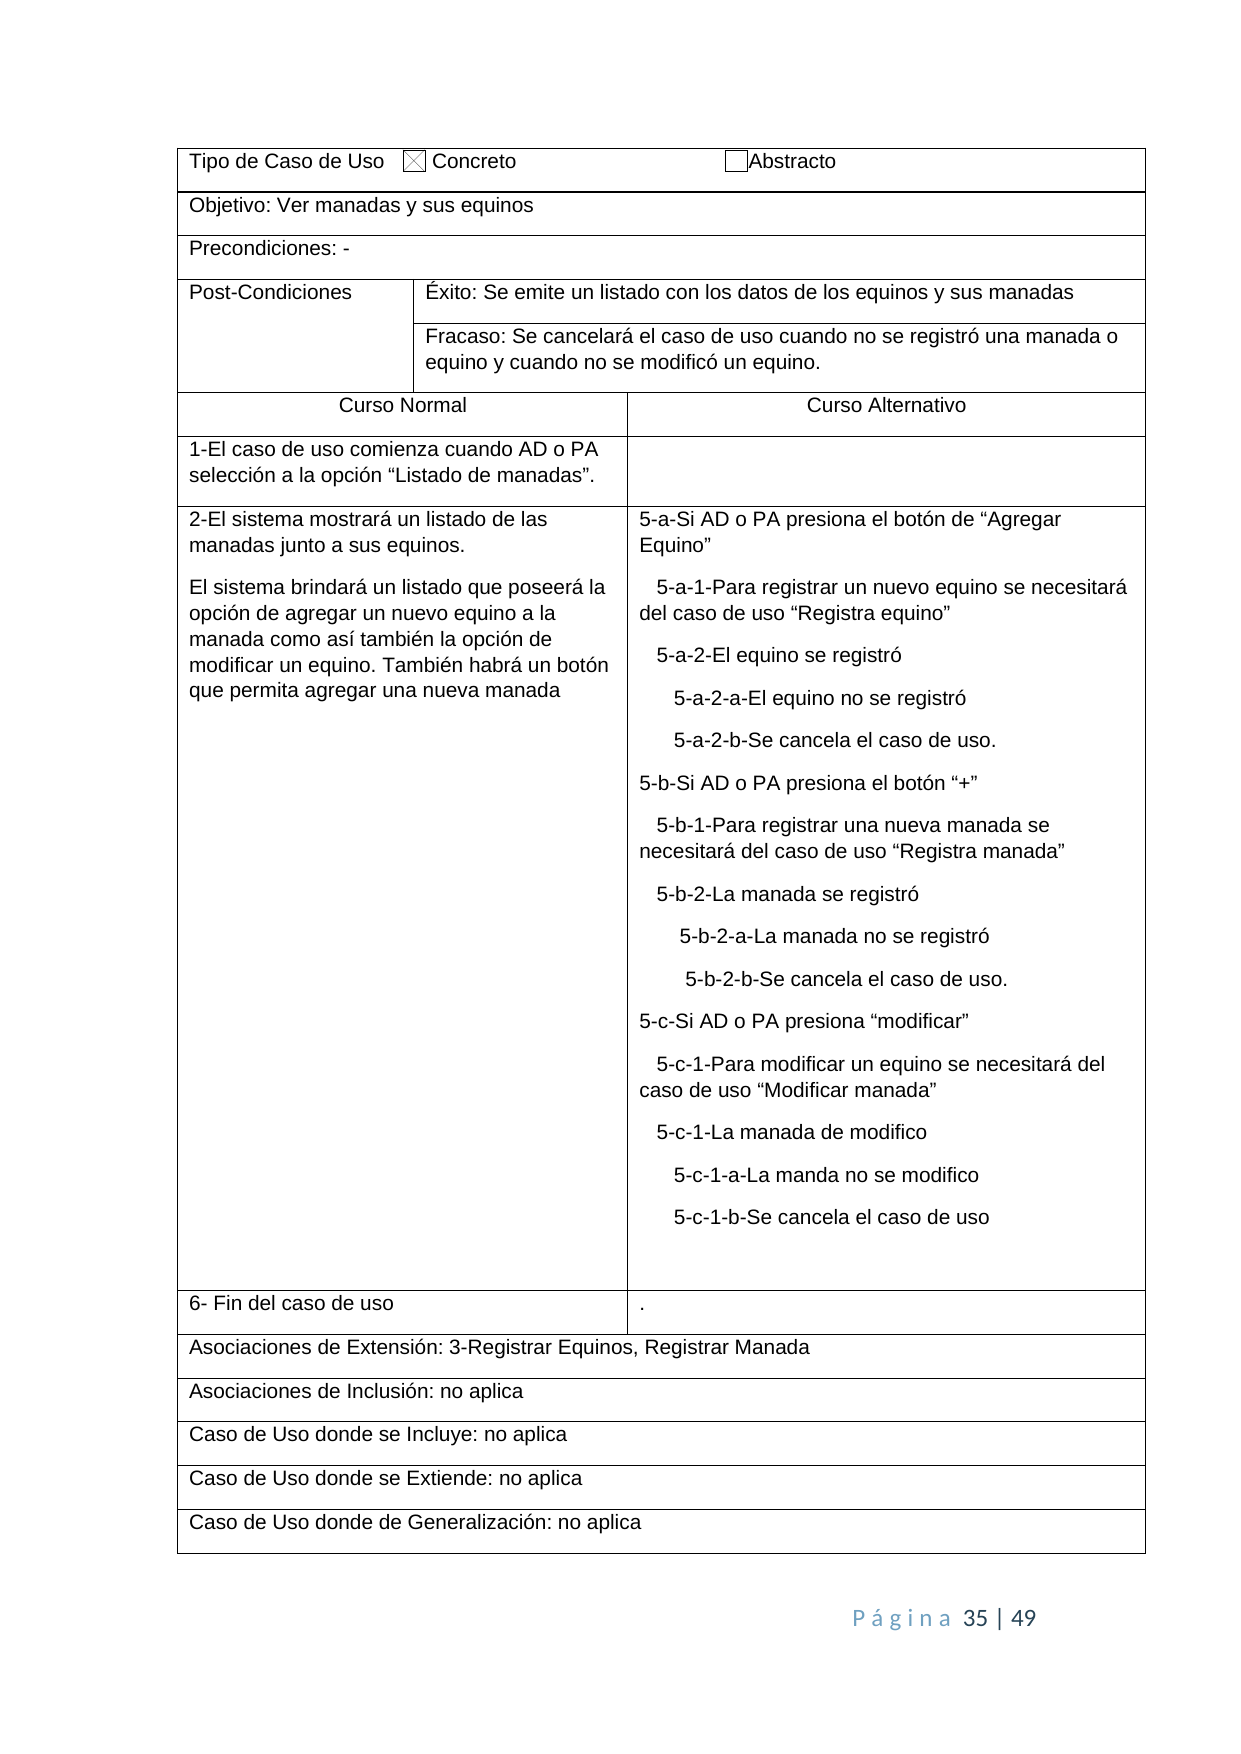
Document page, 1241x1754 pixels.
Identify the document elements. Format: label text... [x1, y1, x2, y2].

table_cell Fracaso: Se cancelará el caso de uso cuando no se registró una manada o equino y cuando no se modificó un equino. [414, 324, 1145, 392]
table_cell Asociaciones de Extensión: 3-Registrar Equinos, Registrar Manada [178, 1335, 1145, 1377]
table_cell Caso de Uso donde se Incluye: no aplica [178, 1422, 1145, 1465]
table_cell Tipo de Caso de Uso Concreto Abstracto [178, 149, 1145, 191]
table_cell Caso de Uso donde se Extiende: no aplica [178, 1466, 1145, 1509]
table_cell 5-a-Si AD o PA presiona el botón de “Agregar Equino” 5-a-1-Para registrar un nuevo equino se necesitará del caso de uso “Registra equino” 5-a-2-El equino se registró 5-a-2-a-El equino no se registró 5-a-2-b-Se cancela el caso de uso. 5-b-Si AD o PA presiona el botón “+” 5-b-1-Para registrar una nueva manada se necesitará del caso de uso “Registra manada” 5-b-2-La manada se registró 5-b-2-a-La manada no se registró 5-b-2-b-Se cancela el caso de uso. 5-c-Si AD o PA presiona “modificar” 5-c-1-Para modificar un equino se necesitará del caso de uso “Modificar manada” 5-c-1-La manada de modifico 5-c-1-a-La manda no se modifico 5-c-1-b-Se cancela el caso de uso [628, 507, 1145, 1290]
table_cell Curso Alternativo [628, 393, 1145, 436]
table_cell Objetivo: Ver manadas y sus equinos [178, 193, 1145, 235]
table_cell [628, 437, 1145, 506]
table_cell 1-El caso de uso comienza cuando AD o PA selección a la opción “Listado de manadas”. [178, 437, 627, 506]
table_cell Éxito: Se emite un listado con los datos de los equinos y sus manadas [414, 280, 1145, 323]
table_cell Asociaciones de Inclusión: no aplica [178, 1379, 1145, 1421]
table_cell . [628, 1291, 1145, 1334]
table_cell 6- Fin del caso de uso [178, 1291, 627, 1334]
table_cell Precondiciones: - [178, 236, 1145, 279]
table_cell 2-El sistema mostrará un listado de las manadas junto a sus equinos. El sistema brindará un listado que poseerá la opción de agregar un nuevo equino a la manada como así también la opción de modificar un equino. También habrá un botón que permita agregar una nueva manada [178, 507, 627, 1290]
table_cell Caso de Uso donde de Generalización: no aplica [178, 1510, 1145, 1552]
table_cell Curso Normal [178, 393, 627, 436]
table_cell Post-Condiciones [178, 280, 413, 392]
